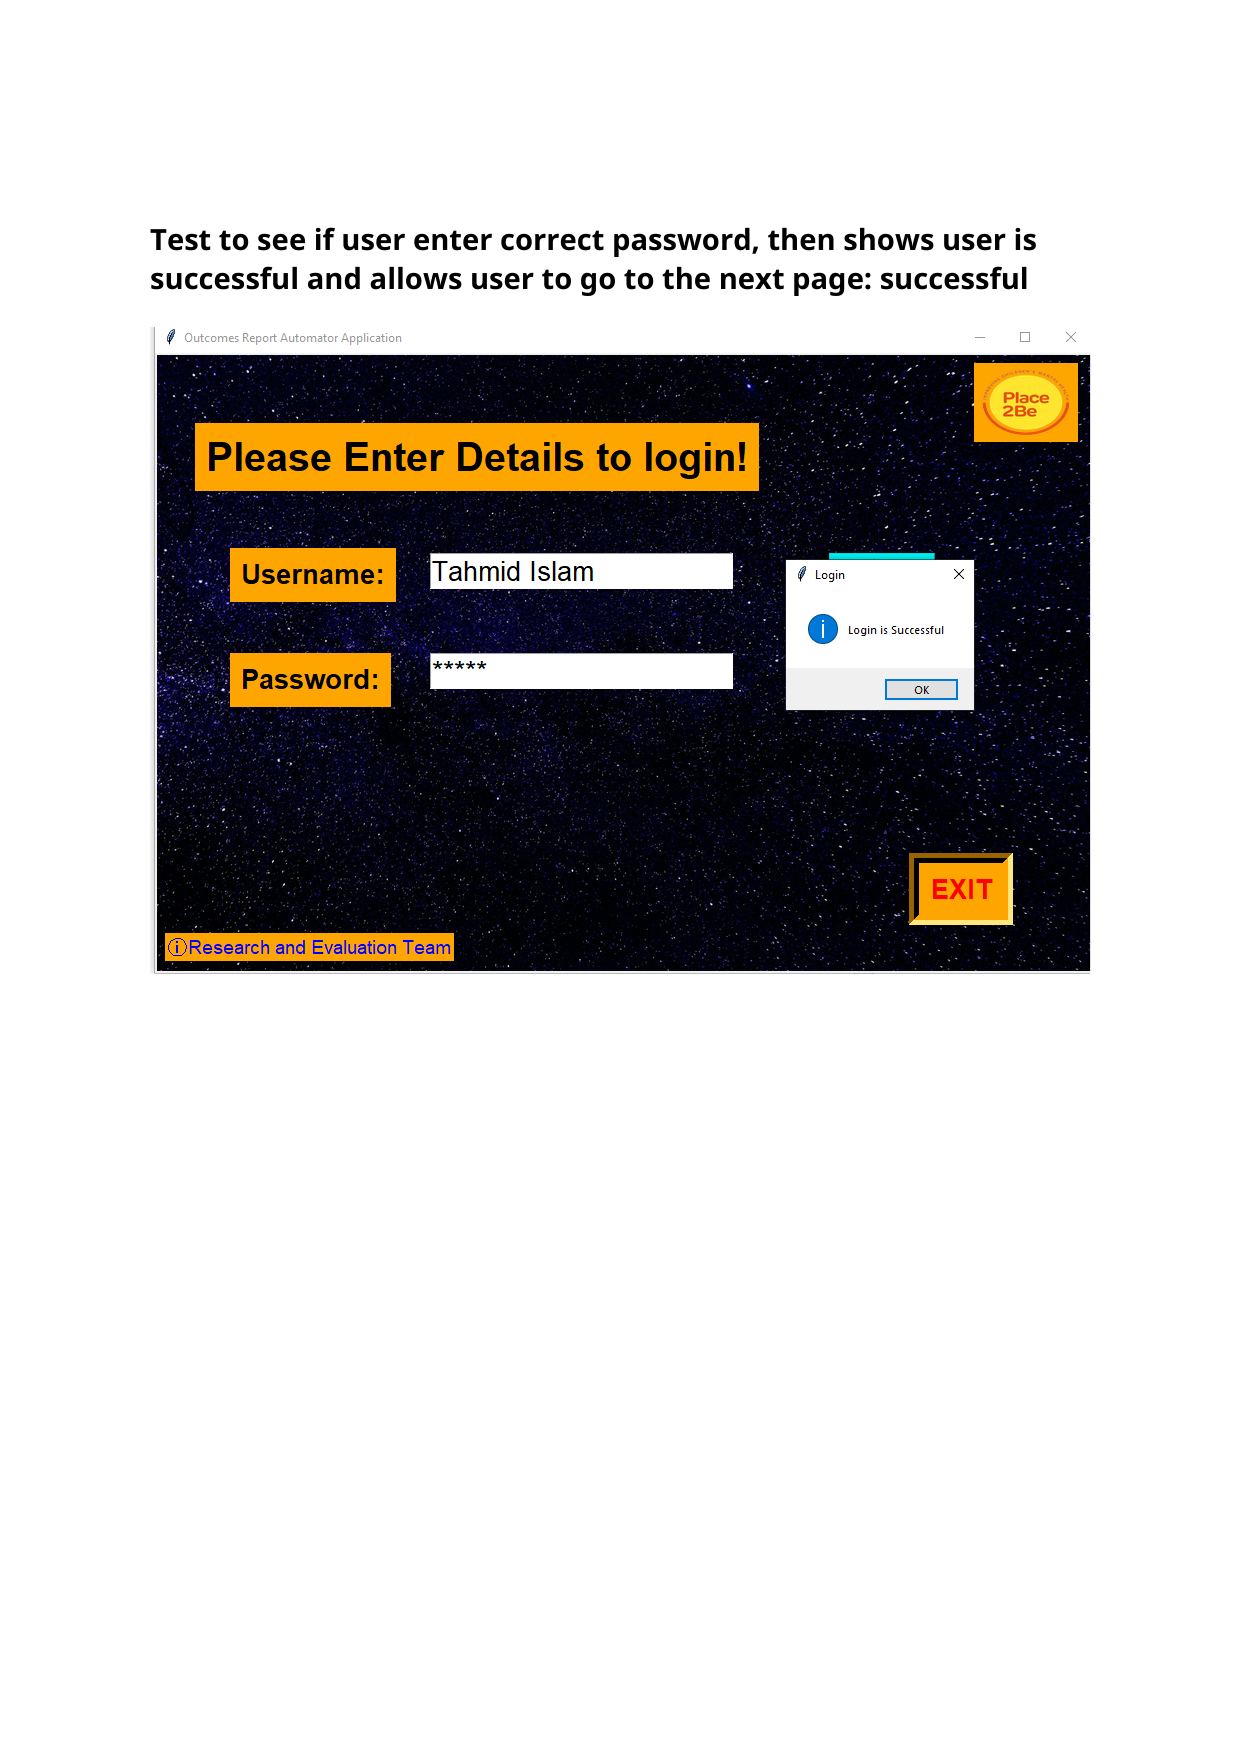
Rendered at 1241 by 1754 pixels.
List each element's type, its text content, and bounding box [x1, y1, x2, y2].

text Test to see if user enter correct password, then shows user is successful and allows user to go to the next page: successful [150, 219, 1090, 298]
picture [150, 327, 1091, 974]
